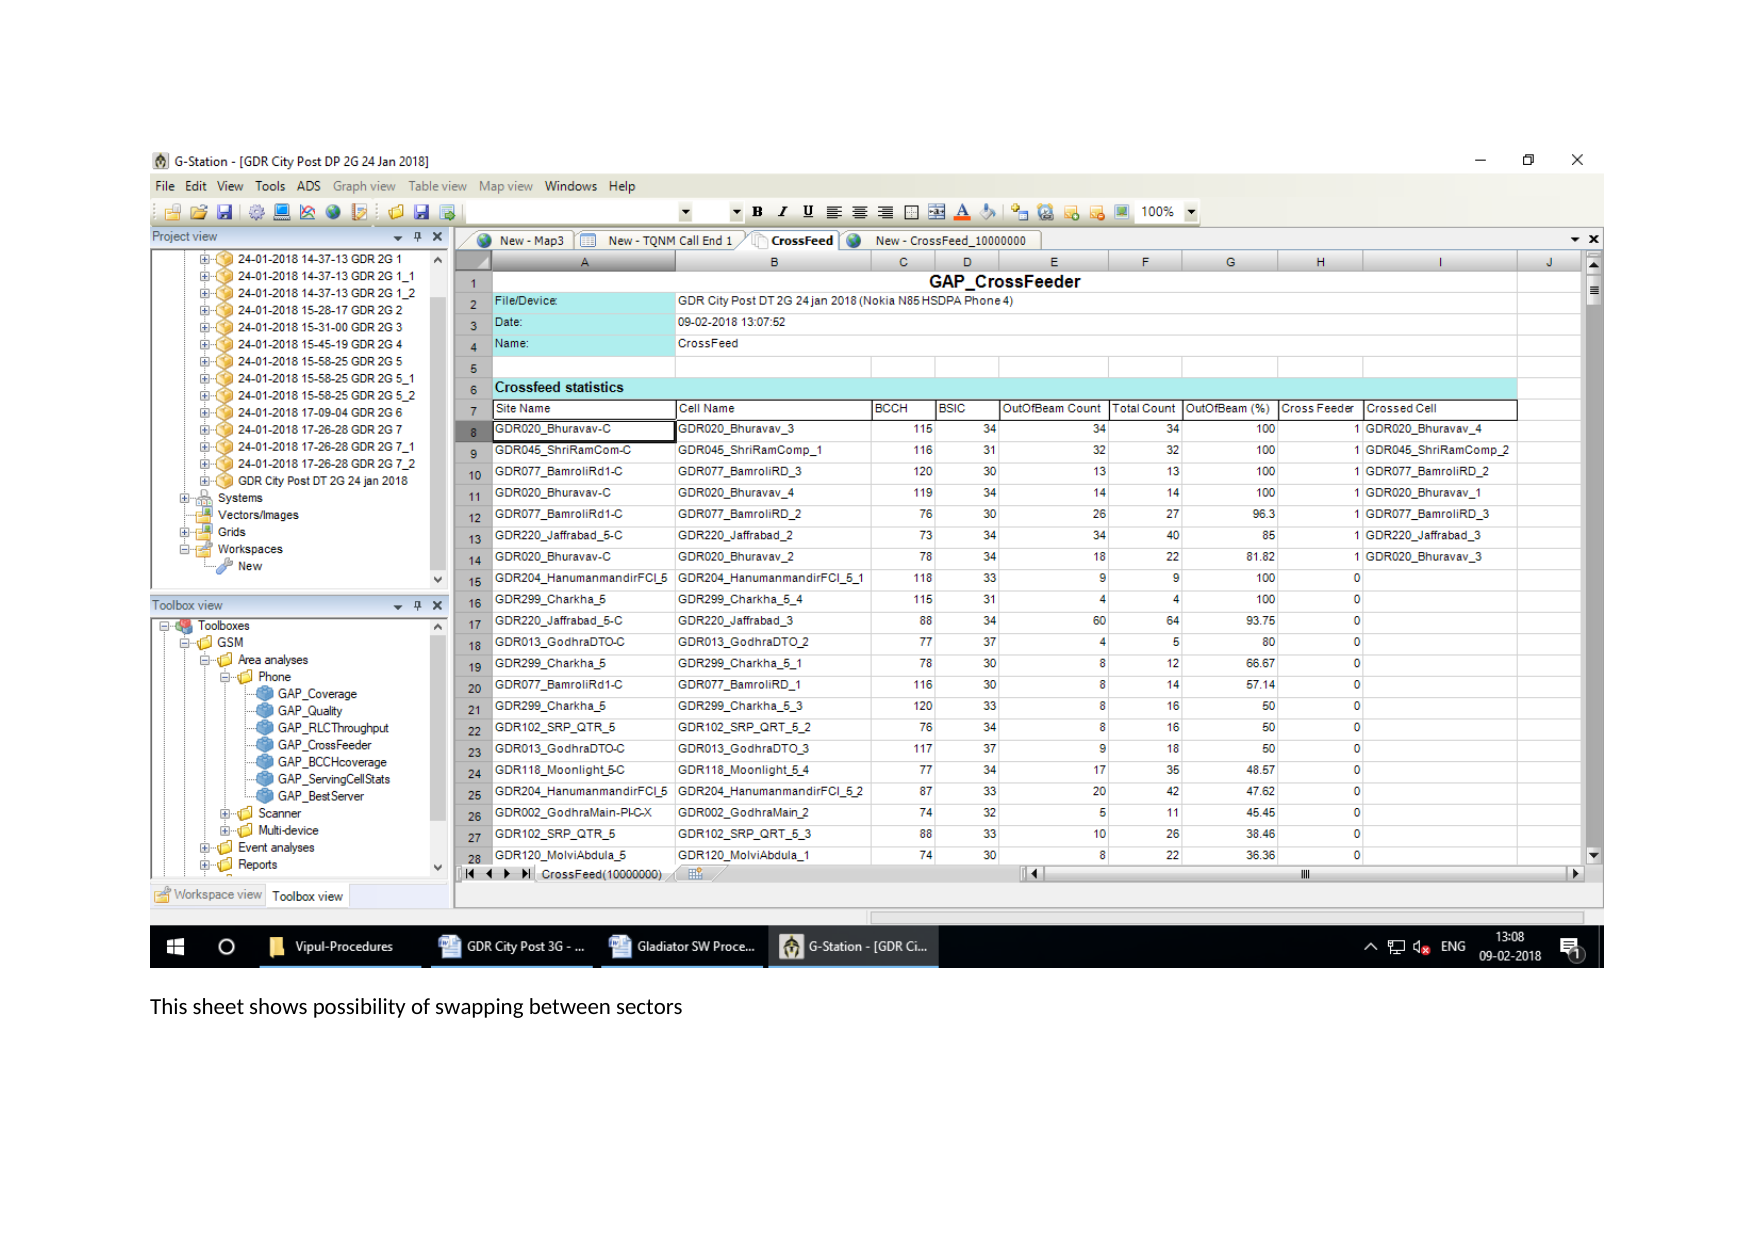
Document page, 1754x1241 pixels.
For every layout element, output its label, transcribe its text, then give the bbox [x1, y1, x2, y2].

text This sheet shows possibility of swapping between sectors [150, 992, 1604, 1020]
picture [150, 150, 1604, 968]
